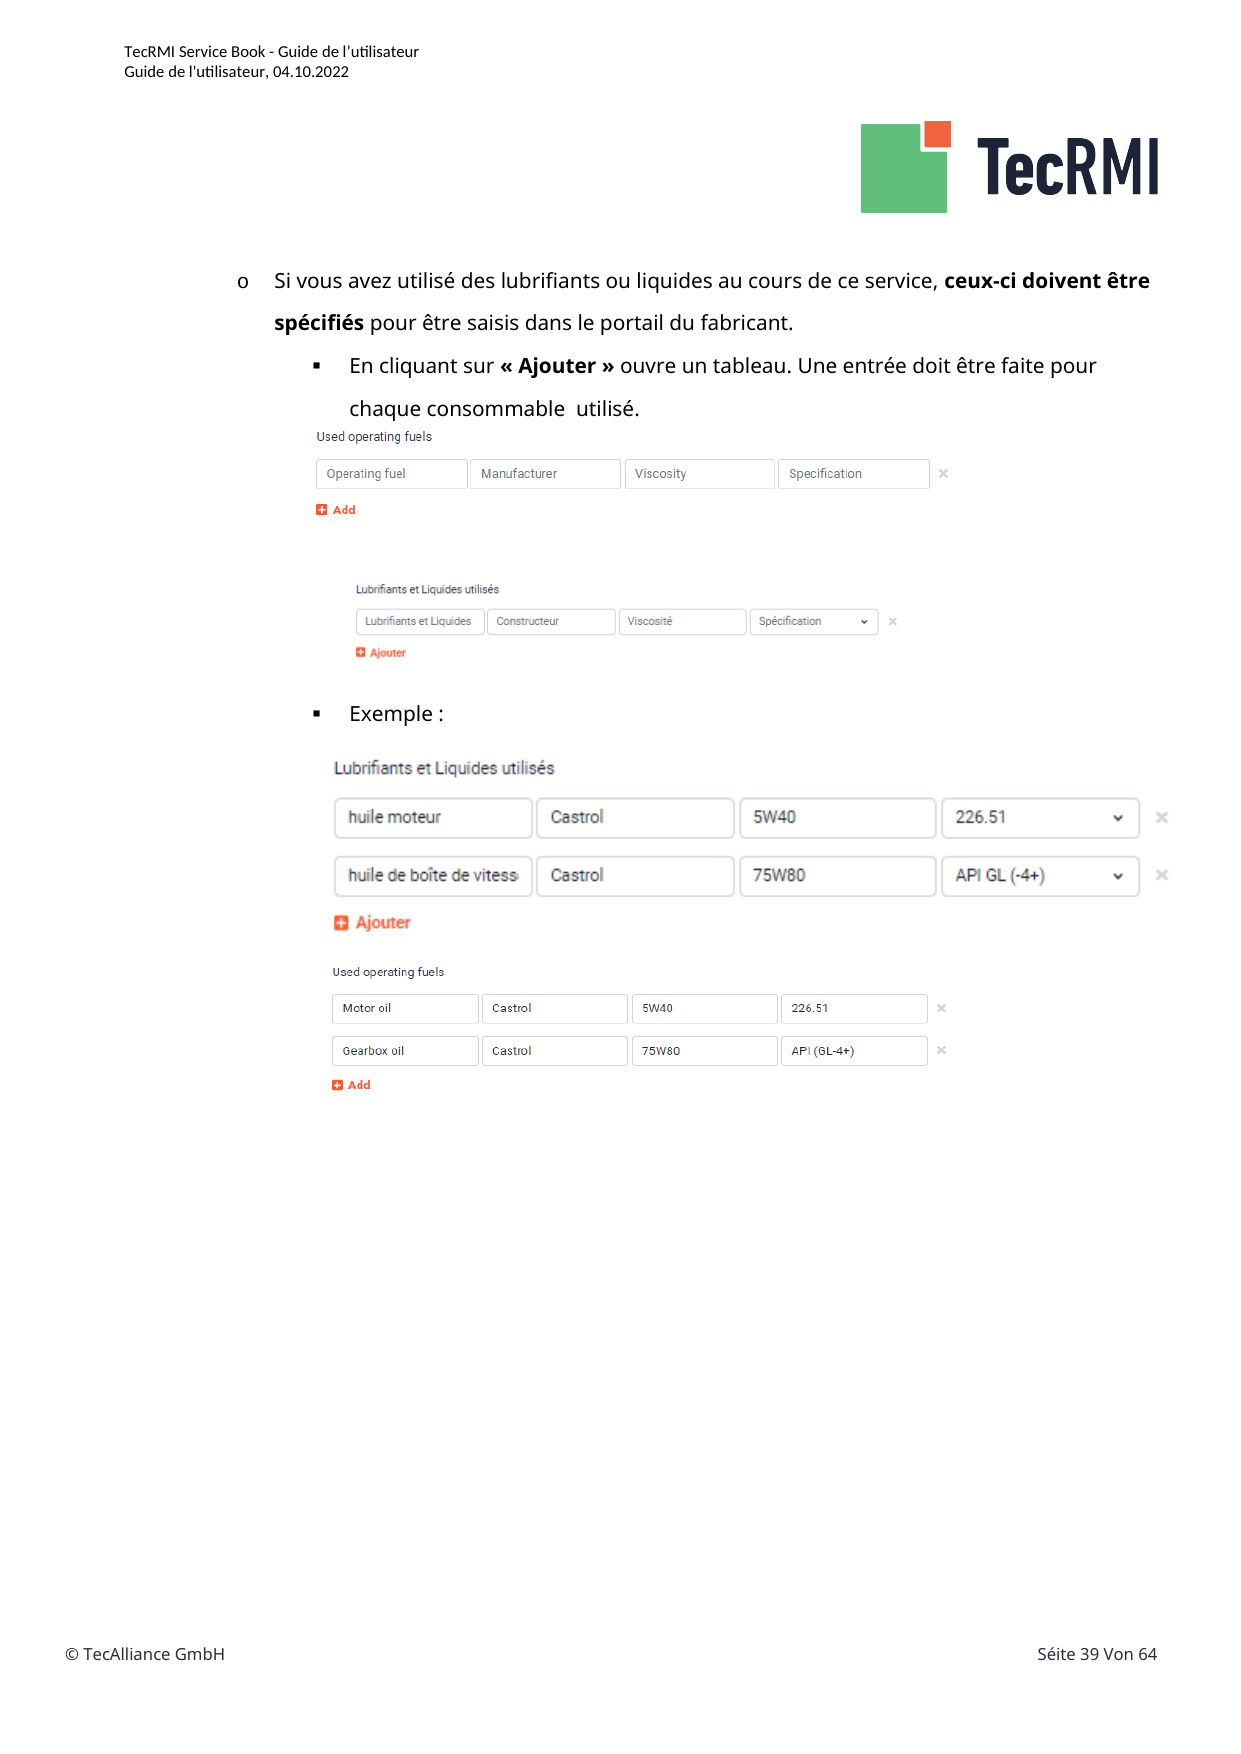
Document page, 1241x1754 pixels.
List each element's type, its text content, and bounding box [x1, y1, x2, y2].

picture [861, 121, 1158, 213]
list Exemple : [312, 699, 1157, 728]
list En cliquant sur « Ajouter » ouvre un tableau. Une entrée doit être faite pour chaque consommable utilisé. [312, 351, 1157, 422]
list Si vous avez utilisé des lubrifiants ou liquides au cours de ce service, ceux-ci doivent être spécifiés pour être saisis dans le portail du fabricant. [237, 266, 1157, 337]
picture [345, 576, 908, 673]
picture [311, 754, 1192, 946]
picture [310, 423, 972, 532]
picture [313, 960, 971, 1099]
